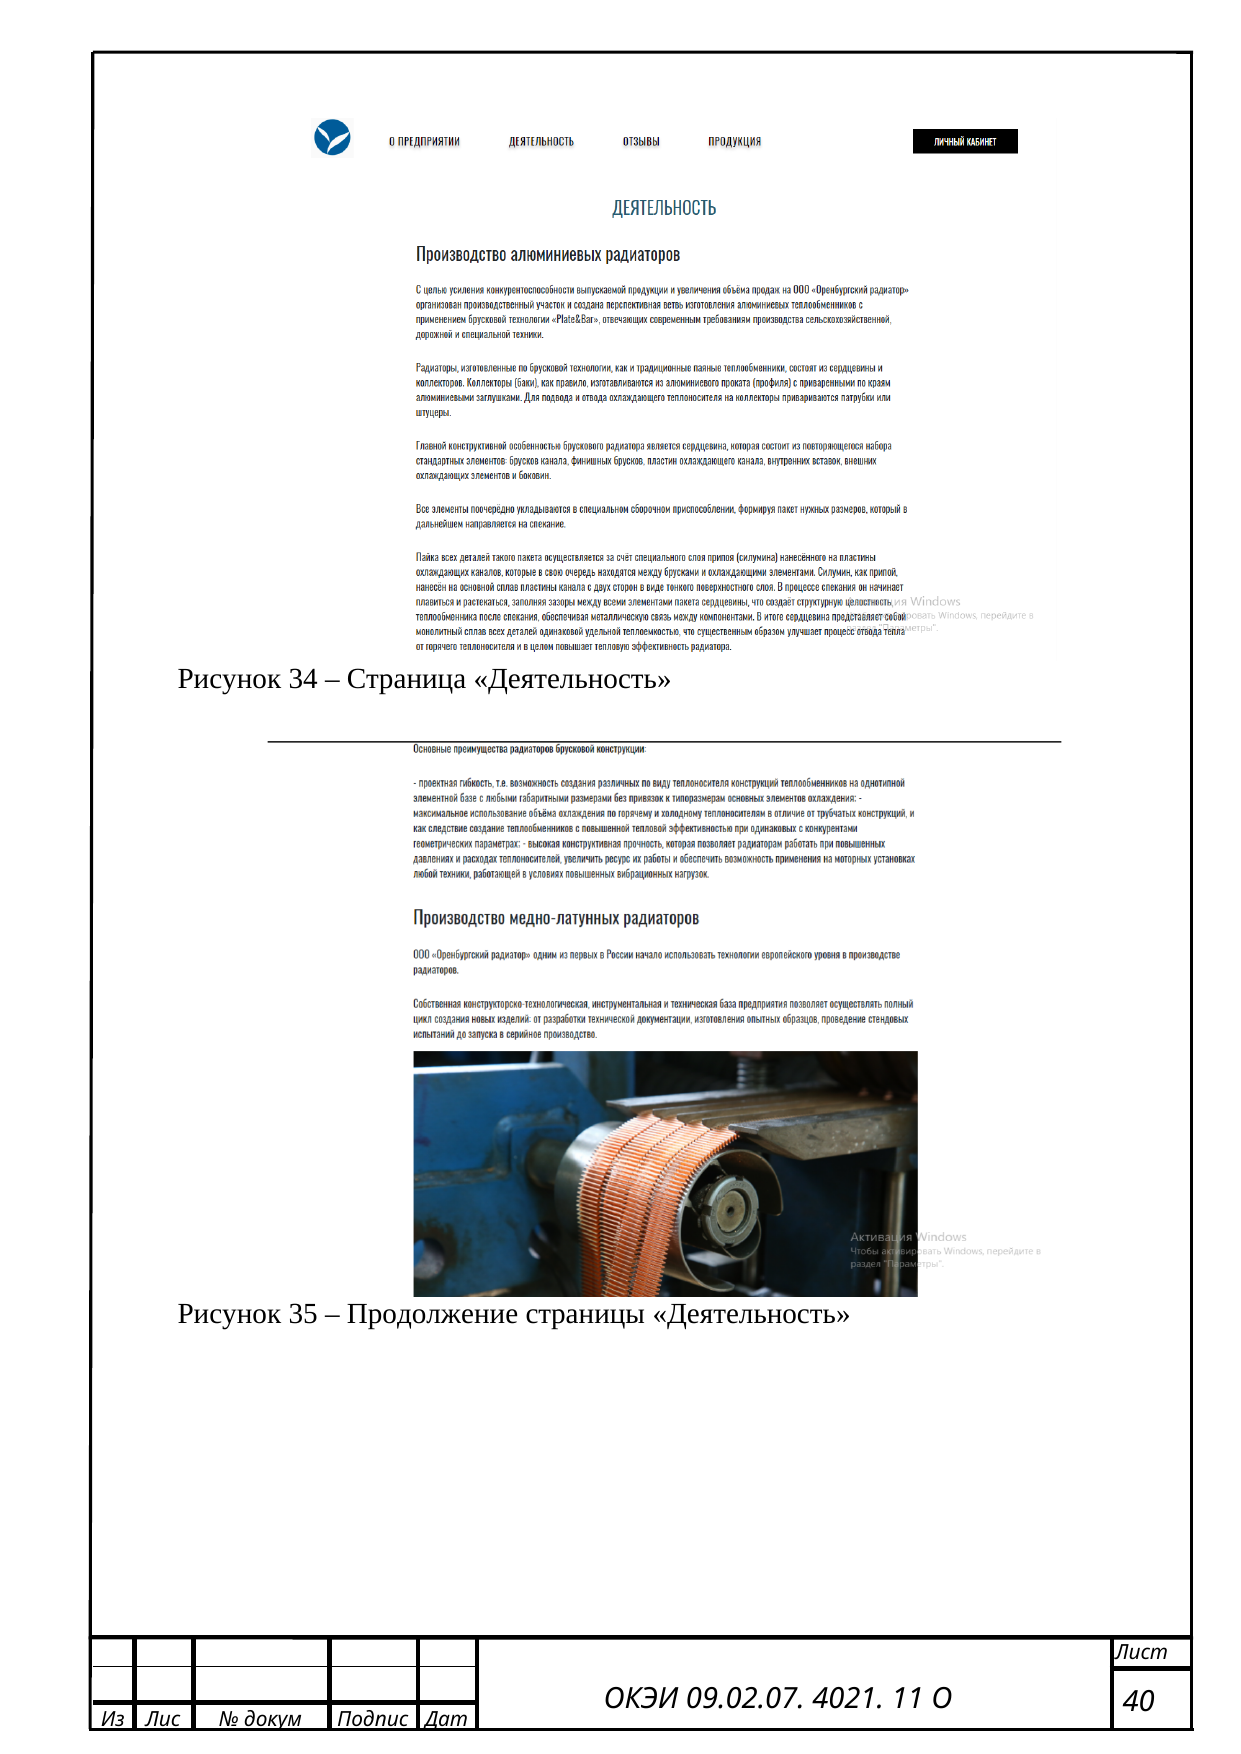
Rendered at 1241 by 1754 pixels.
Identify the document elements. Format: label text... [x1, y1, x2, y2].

picture [267, 741, 1062, 1297]
picture [272, 118, 1057, 661]
text Рисунок 34 – Страница «Деятельность» [177, 661, 1152, 694]
text Рисунок 35 – Продолжение страницы «Деятельность» [177, 1296, 1152, 1330]
